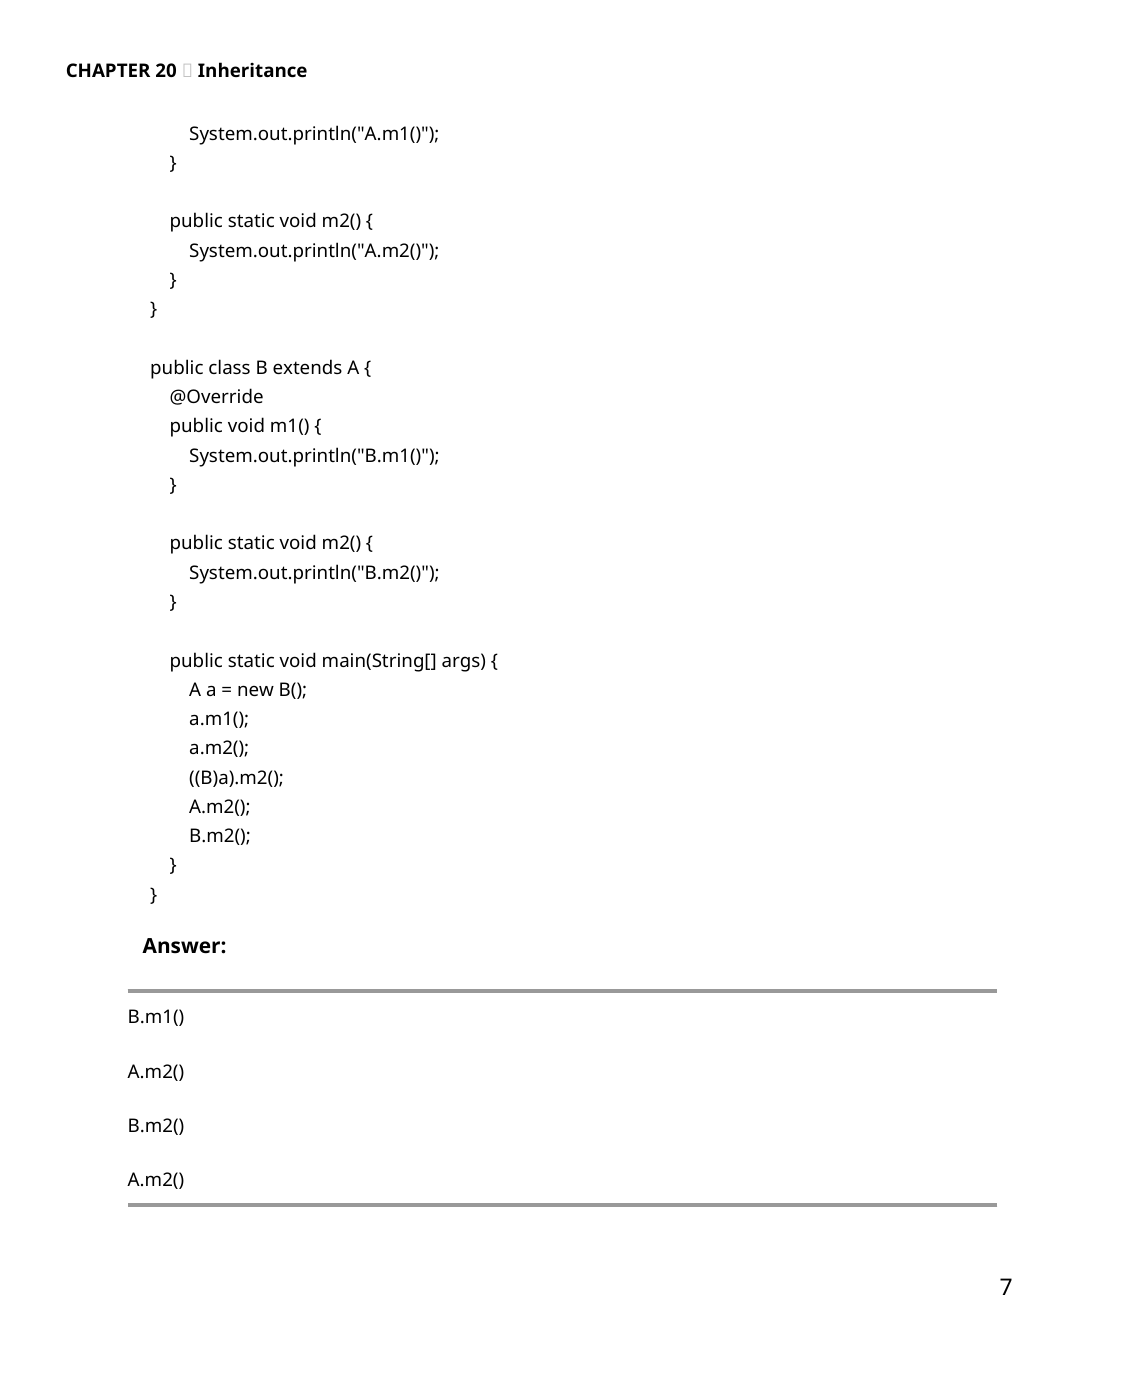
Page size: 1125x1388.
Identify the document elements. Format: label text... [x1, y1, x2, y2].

text A.m2() [127, 1043, 997, 1084]
text Answer: [142, 931, 982, 959]
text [112, 120, 1012, 907]
text A.m2() [127, 1152, 997, 1207]
text B.m2() [127, 1097, 997, 1138]
text B.m1() [127, 990, 997, 1029]
